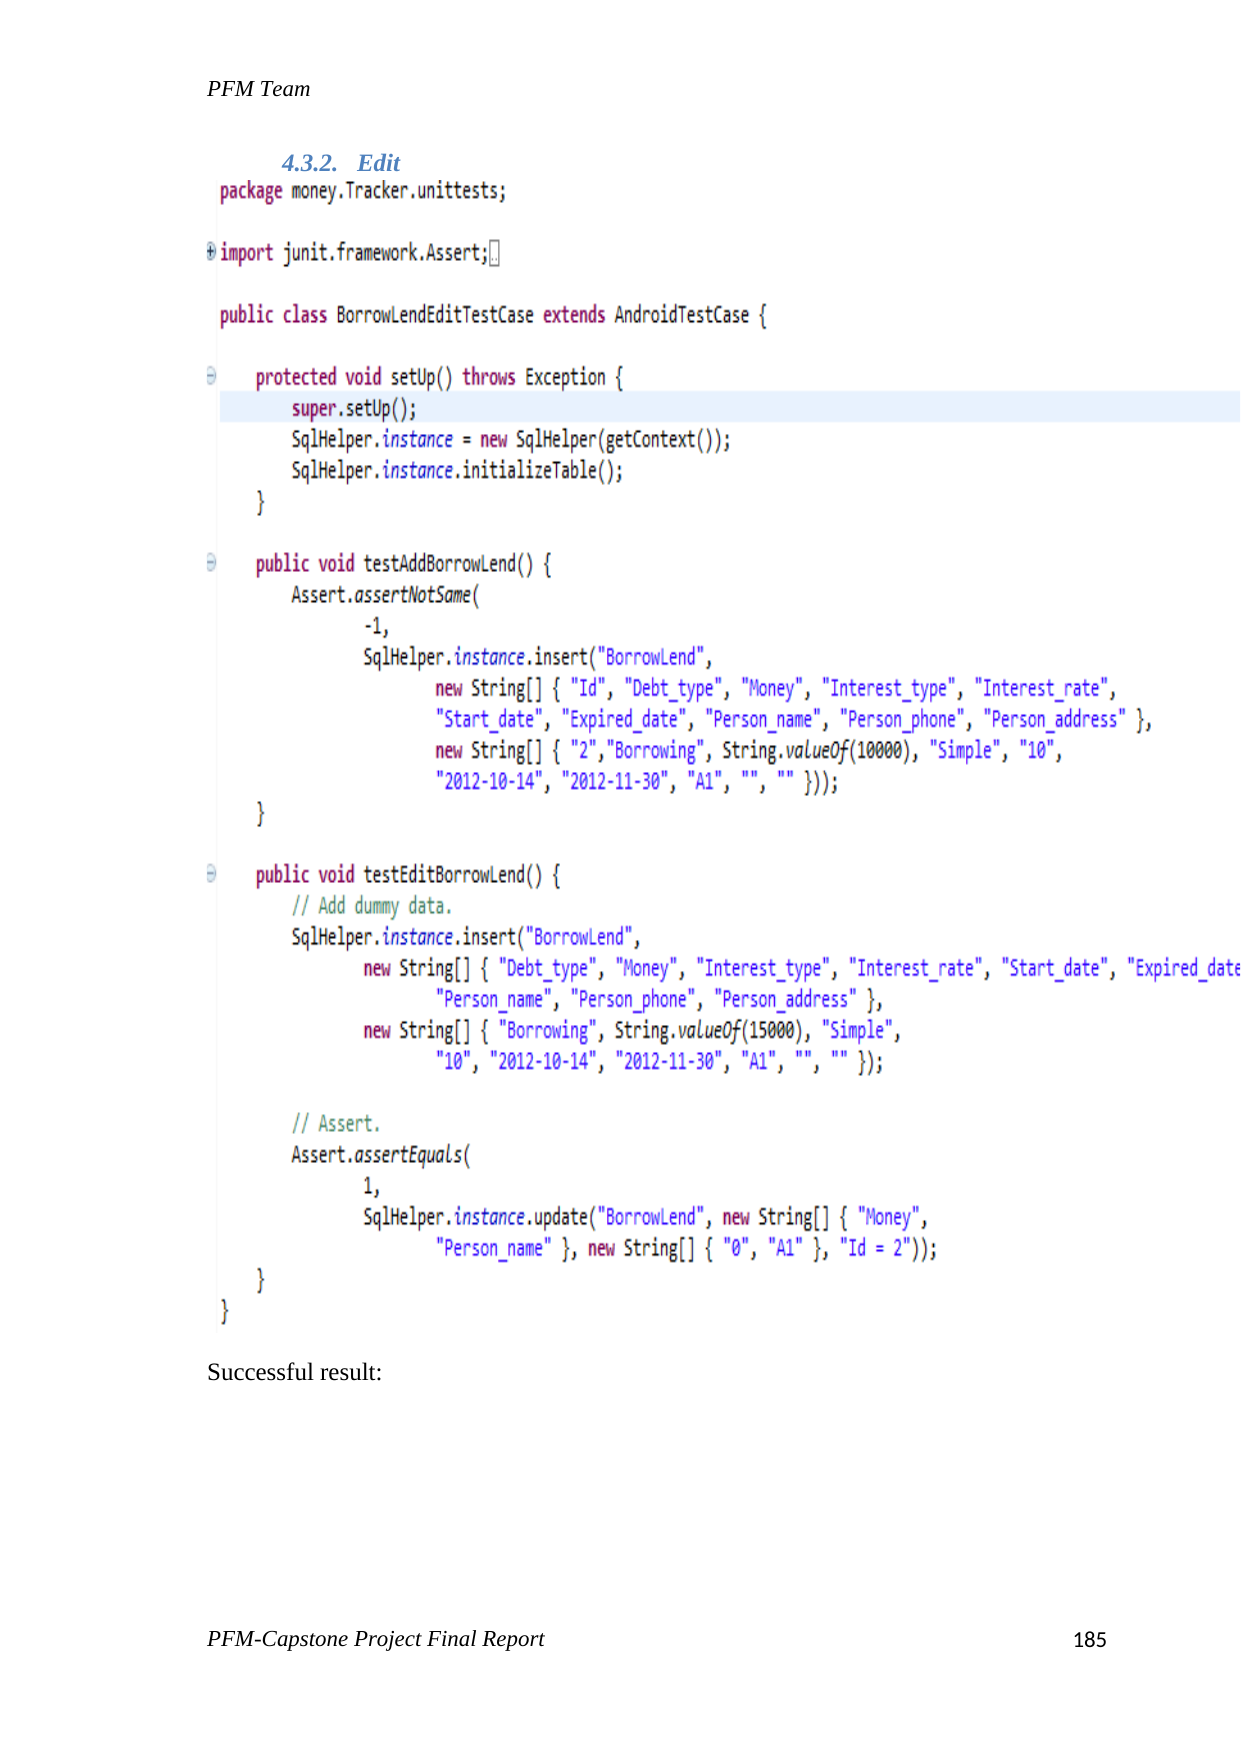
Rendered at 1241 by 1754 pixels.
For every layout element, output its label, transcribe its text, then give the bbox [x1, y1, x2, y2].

subtitle Edit [282, 148, 1122, 176]
picture [206, 180, 1241, 1333]
text Successful result: [207, 1357, 1122, 1386]
